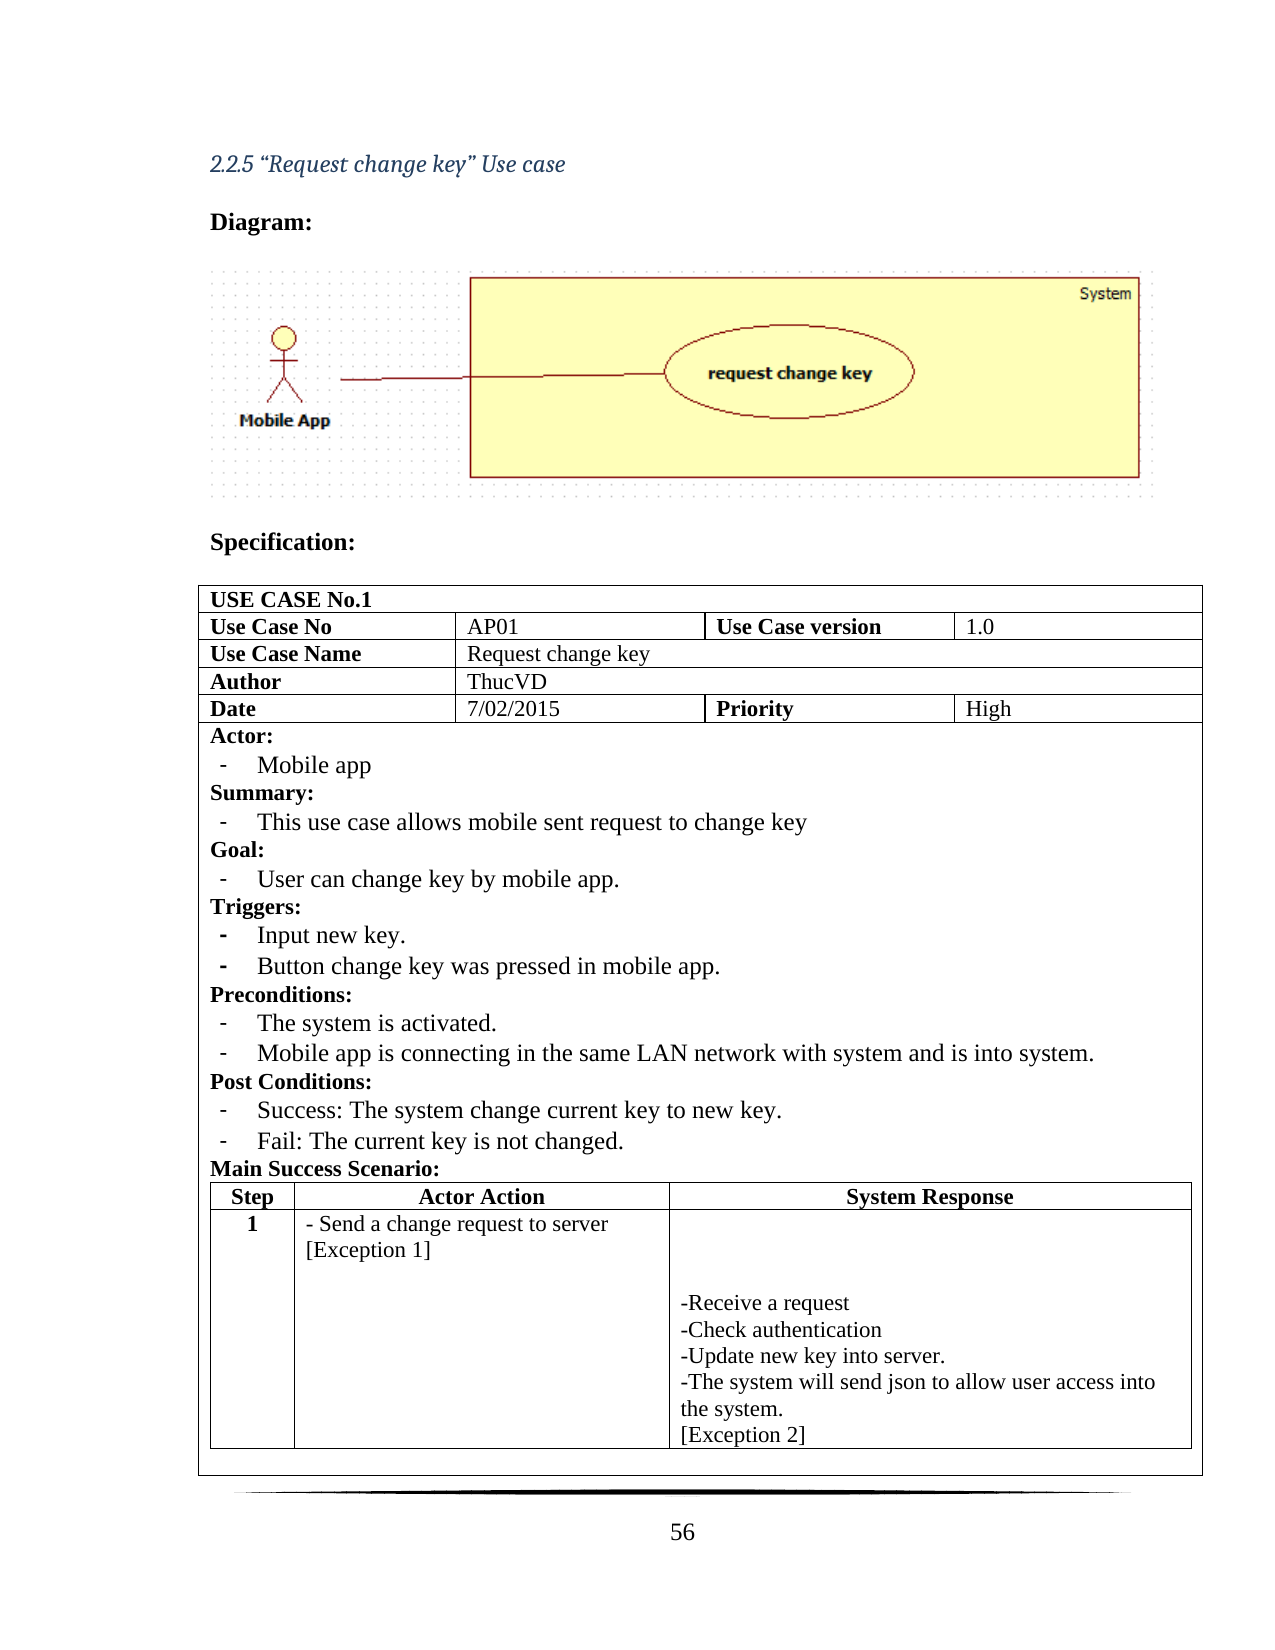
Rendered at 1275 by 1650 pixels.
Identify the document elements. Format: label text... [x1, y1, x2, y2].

table_cell Request change key [456, 640, 1202, 667]
picture [210, 265, 1155, 499]
table_cell Use Case No [199, 613, 455, 639]
table_cell 7/02/2015 [456, 695, 704, 722]
text Diagram: [210, 207, 1155, 236]
table_cell ThucVD [456, 668, 1202, 694]
text Specification: [210, 527, 1155, 556]
picture [234, 1488, 1132, 1497]
table_cell Use Case version [706, 613, 954, 639]
table_cell High [955, 695, 1202, 722]
table_cell Use Case Name [199, 640, 455, 667]
table_cell Priority [706, 695, 954, 722]
table_cell Date [199, 695, 455, 722]
table_cell AP01 [456, 613, 704, 639]
table_cell Author [199, 668, 455, 694]
table_header USE CASE No.1 [199, 586, 1202, 612]
table_cell 1.0 [955, 613, 1202, 639]
subtitle 2.2.5 “Request change key” Use case [210, 150, 1155, 179]
